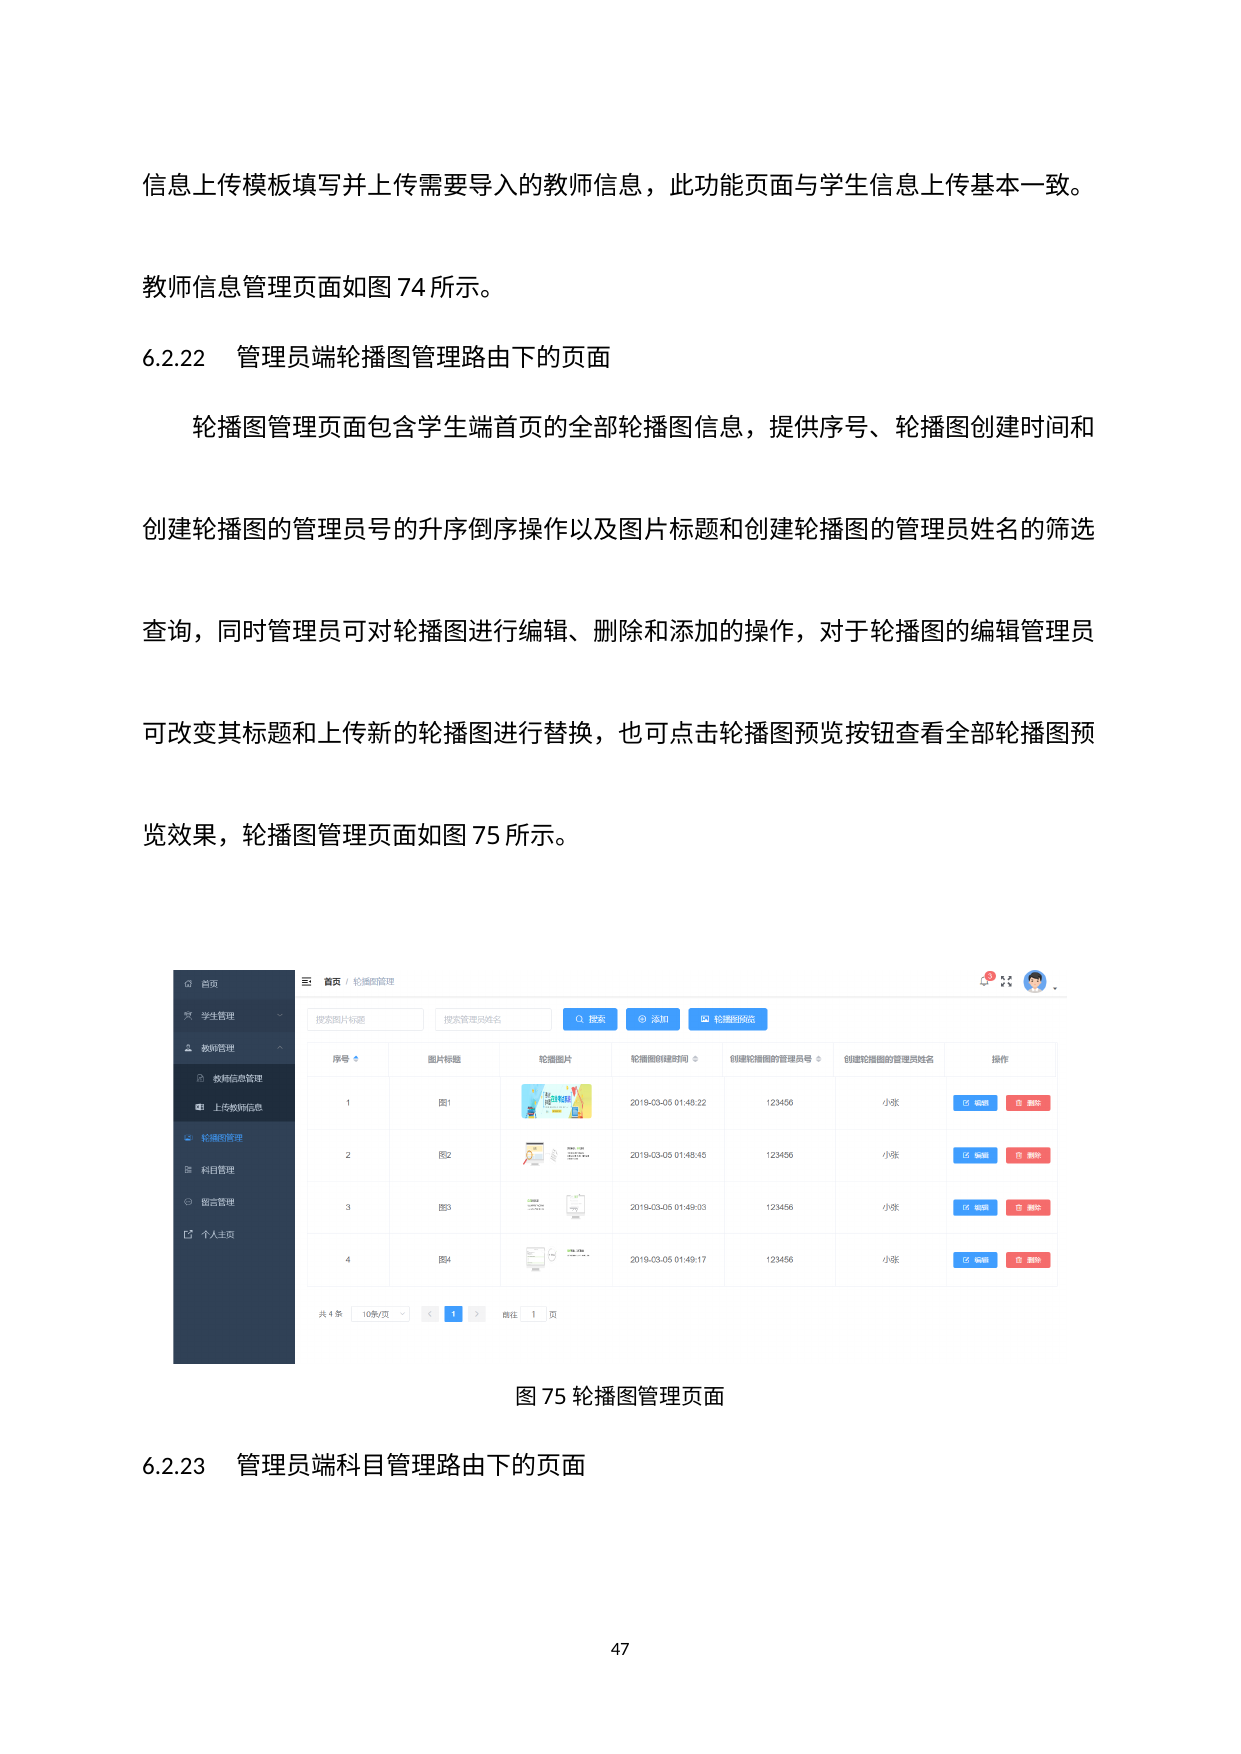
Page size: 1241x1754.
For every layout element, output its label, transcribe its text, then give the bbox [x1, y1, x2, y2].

picture [173, 970, 1067, 1364]
text 管理员端轮播图管理路由下的页面 [142, 337, 1098, 374]
text 图75 轮播图管理页面 [142, 1378, 1098, 1412]
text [142, 149, 1098, 319]
text 轮播图管理页面包含学生端首页的全部轮播图信息，提供序号、轮播图创建时间和创建轮播图的管理员号的升序倒序操作以及图片标题和创建轮播图的管理员姓名的筛选查询，同时管理员可对轮播图进行编辑、删除和添加的操作，对于轮播图的编辑管理员可改变其标题和上传新的轮播图进行替换，也可点击轮播图预览按钮查看全部轮播图预览效果，轮播图管理页面如图75所示。 [142, 392, 1098, 867]
text 管理员端科目管理路由下的页面 [142, 1446, 1098, 1482]
